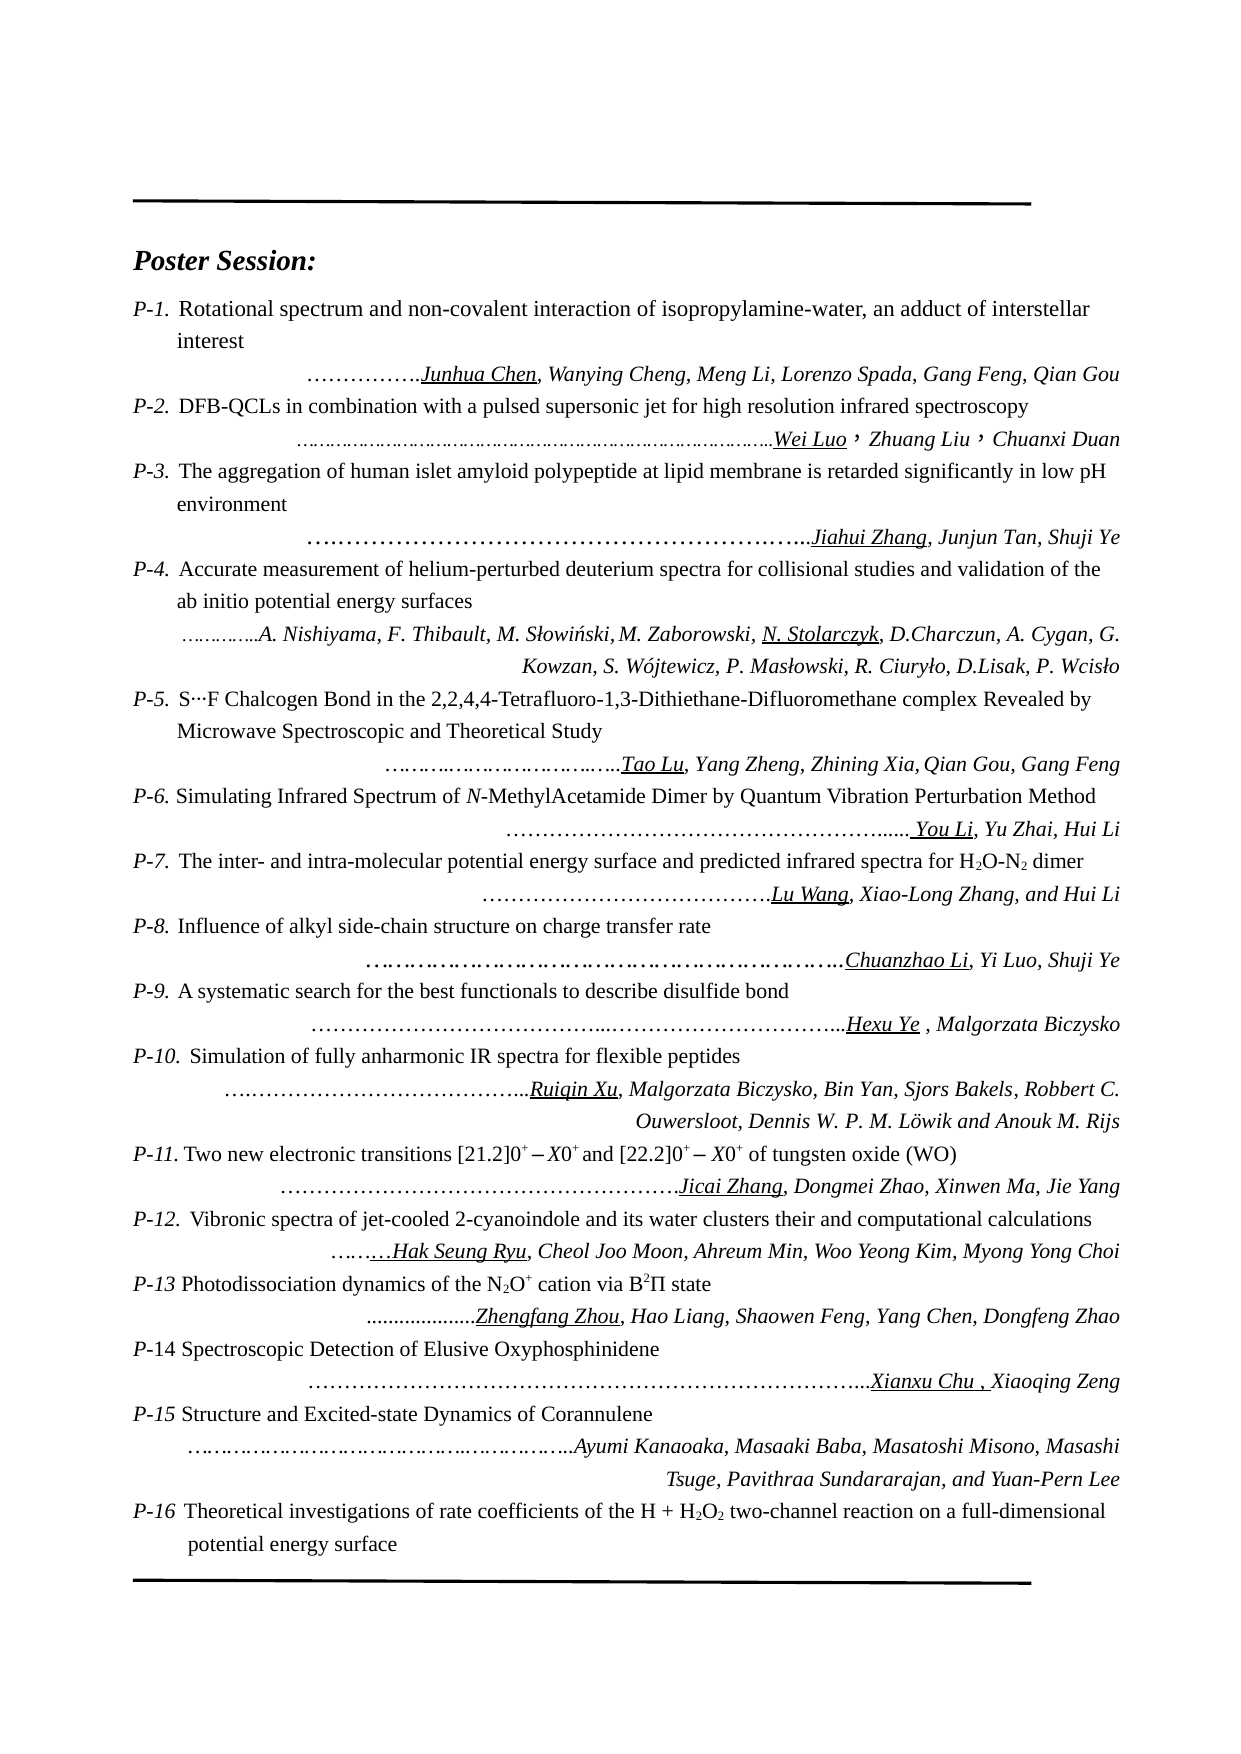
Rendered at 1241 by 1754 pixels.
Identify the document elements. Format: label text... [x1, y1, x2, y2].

text P-14 Spectroscopic Detection of Elusive Oxyphosphinidene [133, 1332, 1122, 1364]
text ………………………………….Lu Wang, Xiao-Long Zhang, and Hui Li [133, 877, 1122, 909]
text …………….Junhua Chen, Wanying Cheng, Meng Li, Lorenzo Spada, Gang Feng, Qian Gou [133, 357, 1122, 389]
text P-3. The aggregation of human islet amyloid polypeptide at lipid membrane is retarded significantly in low pH environment [133, 454, 1122, 519]
text ….………………………………...Ruiqin Xu, Malgorzata Biczysko, Bin Yan, Sjors Bakels, Robbert C. Ouwersloot, Dennis W. P. M. Löwik and Anouk M. Rijs [188, 1072, 1122, 1137]
text ....................Zhengfang Zhou, Hao Liang, Shaowen Feng, Yang Chen, Dongfeng Zhao [133, 1299, 1122, 1332]
text P-2. DFB-QCLs in combination with a pulsed supersonic jet for high resolution infrared spectroscopy [133, 389, 1122, 422]
text …………………………………………………………………...Xianxu Chu , Xiaoqing Zeng [133, 1364, 1122, 1397]
text P-5. S∙∙∙F Chalcogen Bond in the 2,2,4,4-Tetrafluoro-1,3-Dithiethane-Difluoromethane complex Revealed by Microwave Spectroscopic and Theoretical Study [133, 682, 1122, 747]
text …………………………………………………………………………..Wei Luo，Zhuang Liu，Chuanxi Duan [133, 422, 1122, 454]
text ……………………………………………….Jicai Zhang, Dongmei Zhao, Xinwen Ma, Jie Yang [133, 1169, 1122, 1202]
text P-8. Influence of alkyl side-chain structure on charge transfer rate [133, 909, 1122, 942]
text ………Hak Seung Ryu, Cheol Joo Moon, Ahreum Min, Woo Yeong Kim, Myong Yong Choi [188, 1234, 1122, 1267]
text P-4. Accurate measurement of helium-perturbed deuterium spectra for collisional studies and validation of the ab initio potential energy surfaces [133, 552, 1122, 617]
text ……………………………………………...... You Li, Yu Zhai, Hui Li [133, 812, 1122, 844]
text …………………………………….……………..Ayumi Kanaoaka, Masaaki Baba, Masatoshi Misono, Masashi Tsuge, Pavithraa Sundararajan, and Yuan-Pern Lee [188, 1429, 1122, 1494]
text …………..A. Nishiyama, F. Thibault, M. Słowiński, M. Zaborowski, N. Stolarczyk, D.Charczun, A. Cygan, G. Kowzan, S. Wójtewicz, P. Masłowski, R. Ciuryło, D.Lisak, P. Wcisło [133, 617, 1122, 682]
text P-11. Two new electronic transitions [21.2]0+ – X0+ and [22.2]0+ – X0+ of tungsten oxide (WO) [133, 1137, 1122, 1169]
text …………………………………...…………………………...Hexu Ye , Malgorzata Biczysko [133, 1007, 1122, 1039]
text ….…………………………………………….…...Jiahui Zhang, Junjun Tan, Shuji Ye [177, 519, 1122, 552]
text Poster Session: [133, 162, 1122, 292]
text P-9. A systematic search for the best functionals to describe disulfide bond [133, 974, 1122, 1007]
text P-12. Vibronic spectra of jet-cooled 2-cyanoindole and its water clusters their and computational calculations [133, 1202, 1122, 1234]
text P-16 Theoretical investigations of rate coefficients of the H + H2O2 two-channel reaction on a full-dimensional potential energy surface [133, 1494, 1122, 1559]
text P-15 Structure and Excited-state Dynamics of Corannulene [133, 1397, 1122, 1429]
text ……….………………….…..Tao Lu, Yang Zheng, Zhining Xia, Qian Gou, Gang Feng [133, 747, 1122, 779]
text P-13 Photodissociation dynamics of the N2O+ cation via B2Π state [133, 1267, 1122, 1299]
text P-1. Rotational spectrum and non-covalent interaction of isopropylamine-water, an adduct of interstellar interest [133, 292, 1122, 357]
text P-6. Simulating Infrared Spectrum of N-MethylAcetamide Dimer by Quantum Vibration Perturbation Method [133, 779, 1122, 812]
text P-10. Simulation of fully anharmonic IR spectra for flexible peptides [133, 1039, 1122, 1072]
text ………………………………………………………..Chuanzhao Li, Yi Luo, Shuji Ye [133, 942, 1122, 974]
text P-7. The inter- and intra-molecular potential energy surface and predicted infrared spectra for H2O-N2 dimer [133, 844, 1122, 877]
